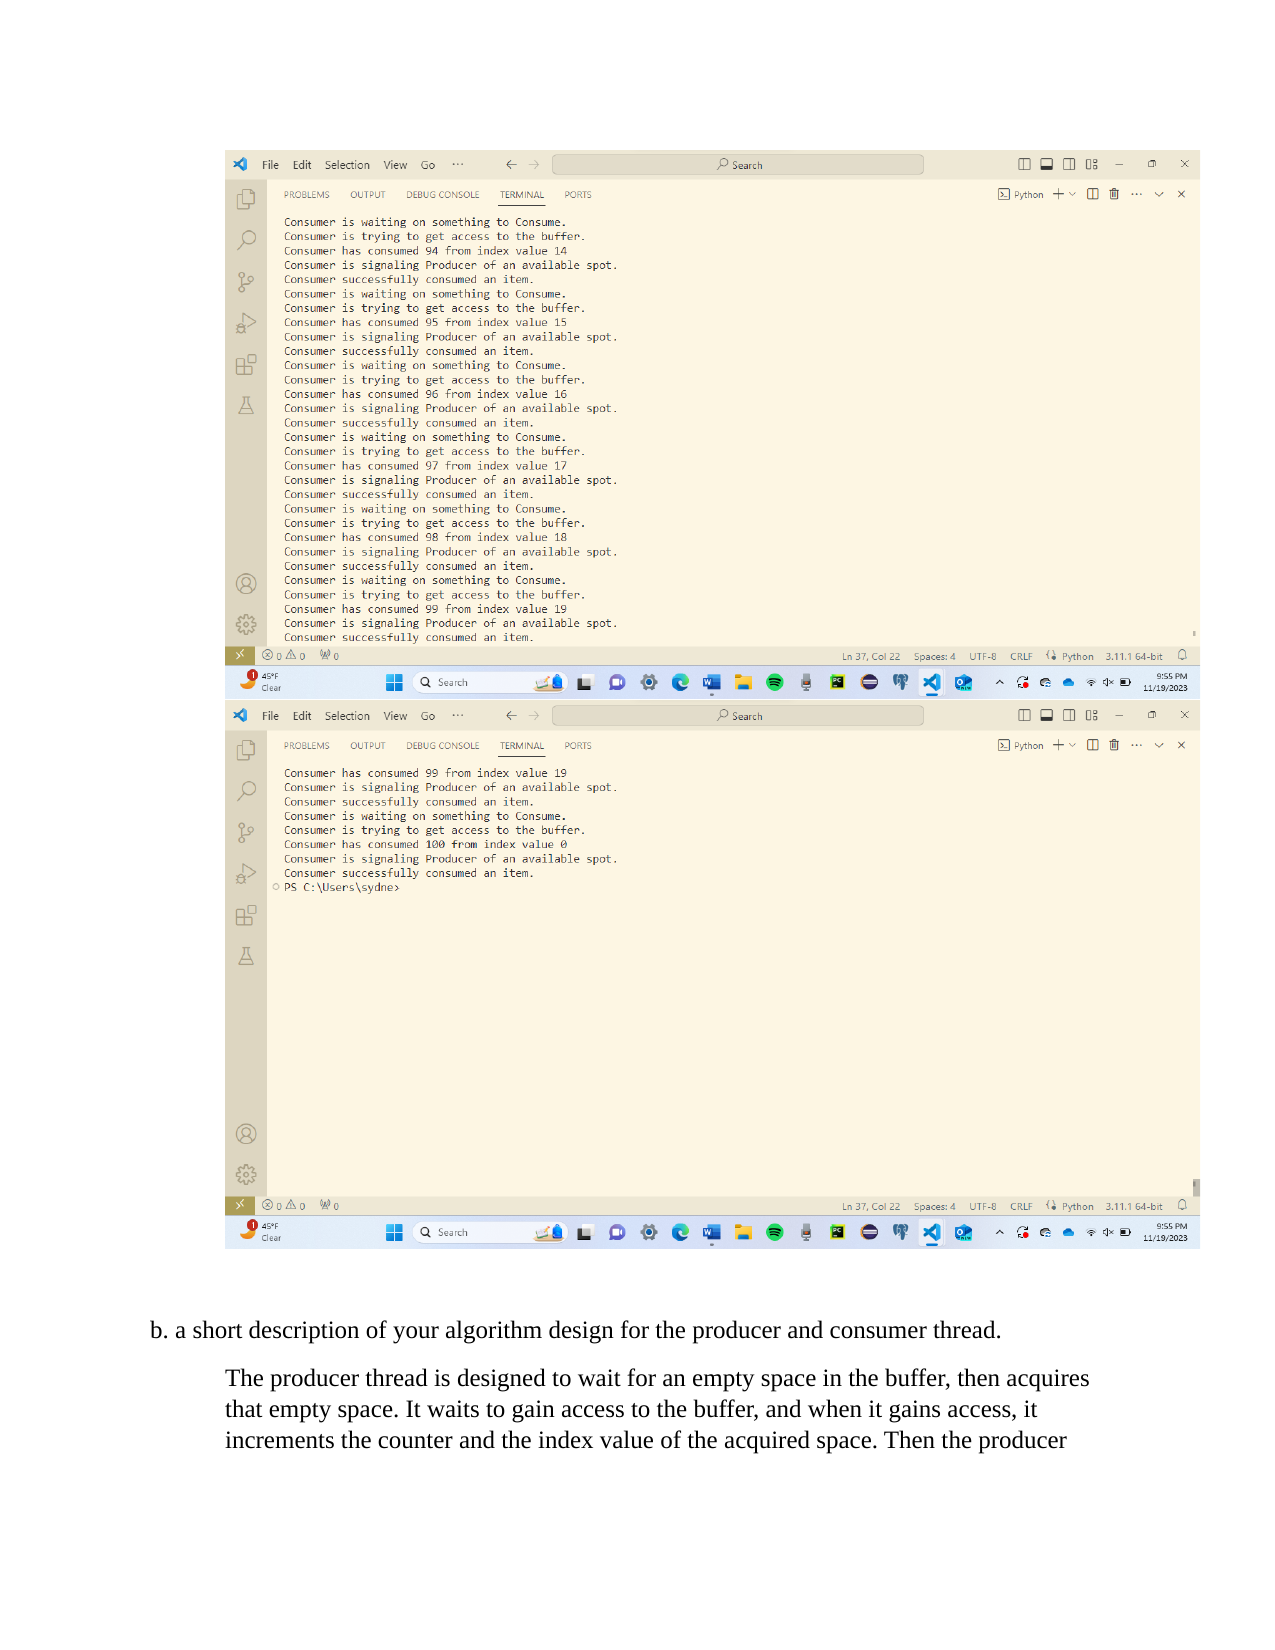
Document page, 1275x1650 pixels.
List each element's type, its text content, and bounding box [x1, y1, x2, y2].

picture [225, 150, 1200, 699]
text b. a short description of your algorithm design for the producer and consumer thread. [150, 1315, 1125, 1344]
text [225, 1363, 1125, 1453]
picture [225, 700, 1200, 1249]
